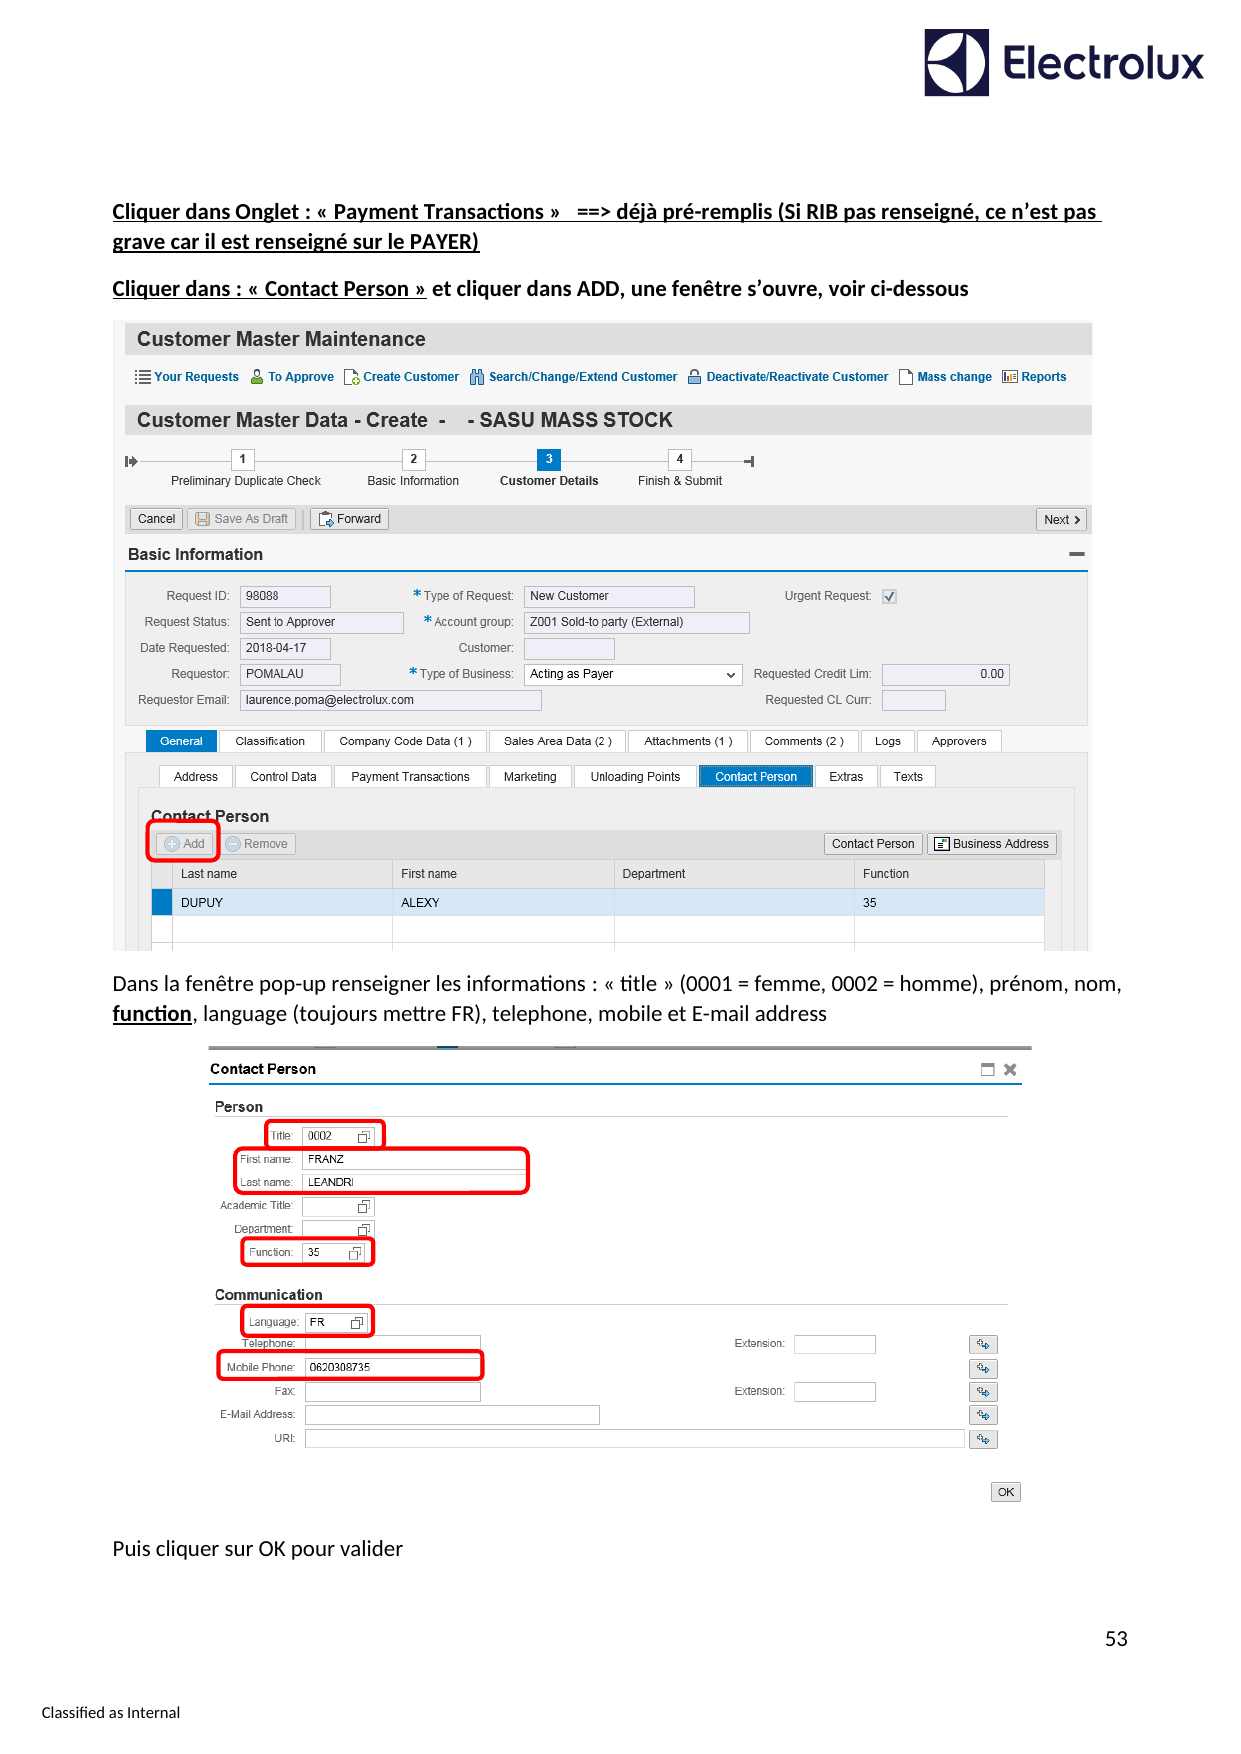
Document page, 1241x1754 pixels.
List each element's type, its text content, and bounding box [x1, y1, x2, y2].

text Cliquer dans : « Contact Person » et cliquer dans ADD, une fenêtre s’ouvre, voir ci-dessous [112, 274, 1128, 302]
text Dans la fenêtre pop-up renseigner les informations : « title » (0001 = femme, 0002 = homme), prénom, nom, function, language (toujours mettre FR), telephone, mobile et E-mail address [112, 969, 1128, 1027]
picture [922, 28, 1207, 99]
picture [112, 320, 1093, 951]
picture [208, 1046, 1032, 1516]
text Puis cliquer sur OK pour valider [112, 1534, 1128, 1562]
text Cliquer dans Onglet : « Payment Transactions » ==> déjà pré-remplis (Si RIB pas renseigné, ce n’est pas grave car il est renseigné sur le PAYER) [112, 197, 1128, 255]
